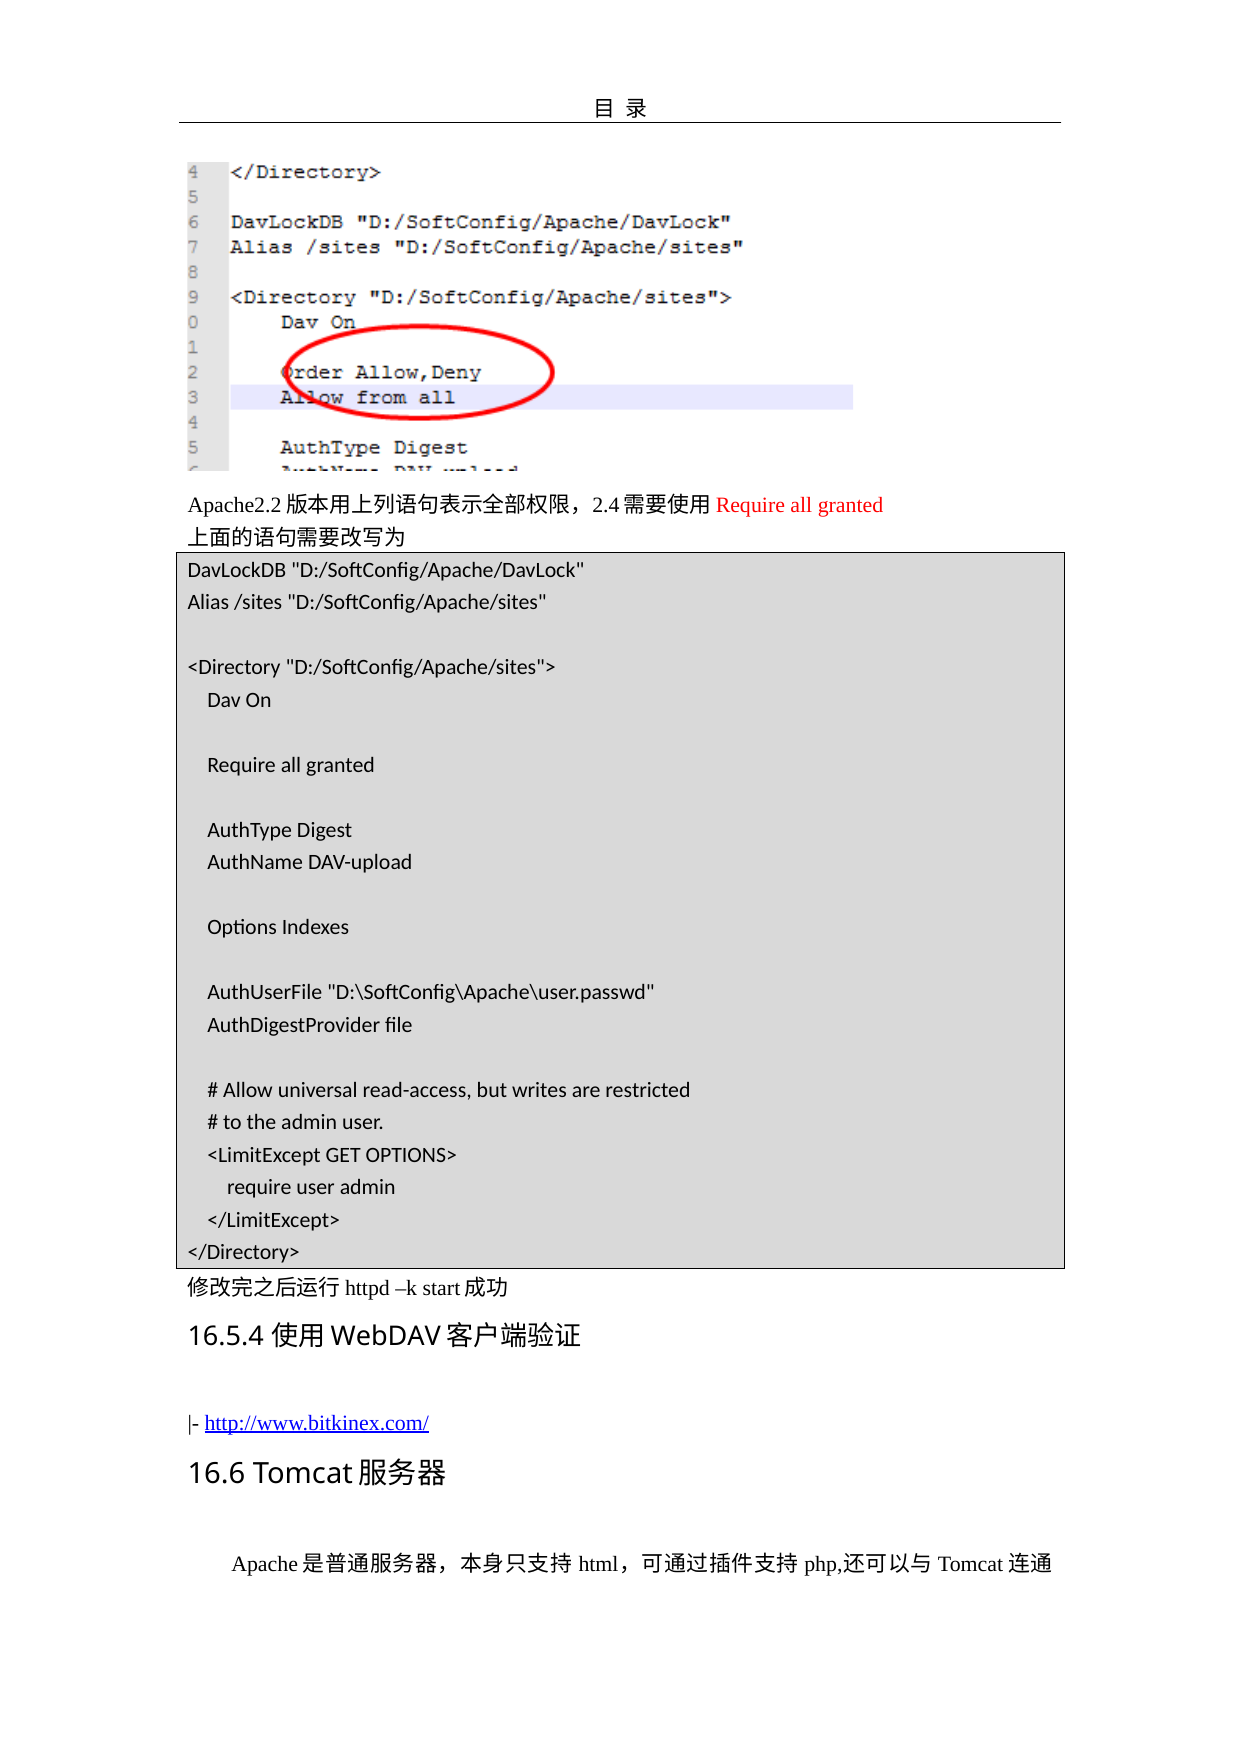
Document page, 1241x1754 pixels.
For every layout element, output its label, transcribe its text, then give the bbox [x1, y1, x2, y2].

subtitle Tomcat服务器 [187, 1438, 1053, 1503]
picture [187, 162, 854, 471]
text 修改完之后运行httpd –k start成功 [187, 1269, 1053, 1302]
subtitle 使用WebDAV客户端验证 [187, 1302, 1053, 1367]
text |- http://www.bitkinex.com/ [187, 1406, 1053, 1438]
text 上面的语句需要改写为 [187, 519, 1053, 552]
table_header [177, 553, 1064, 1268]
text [187, 1546, 1053, 1578]
text Apache2.2版本用上列语句表示全部权限，2.4需要使用Require all granted [187, 487, 1053, 519]
